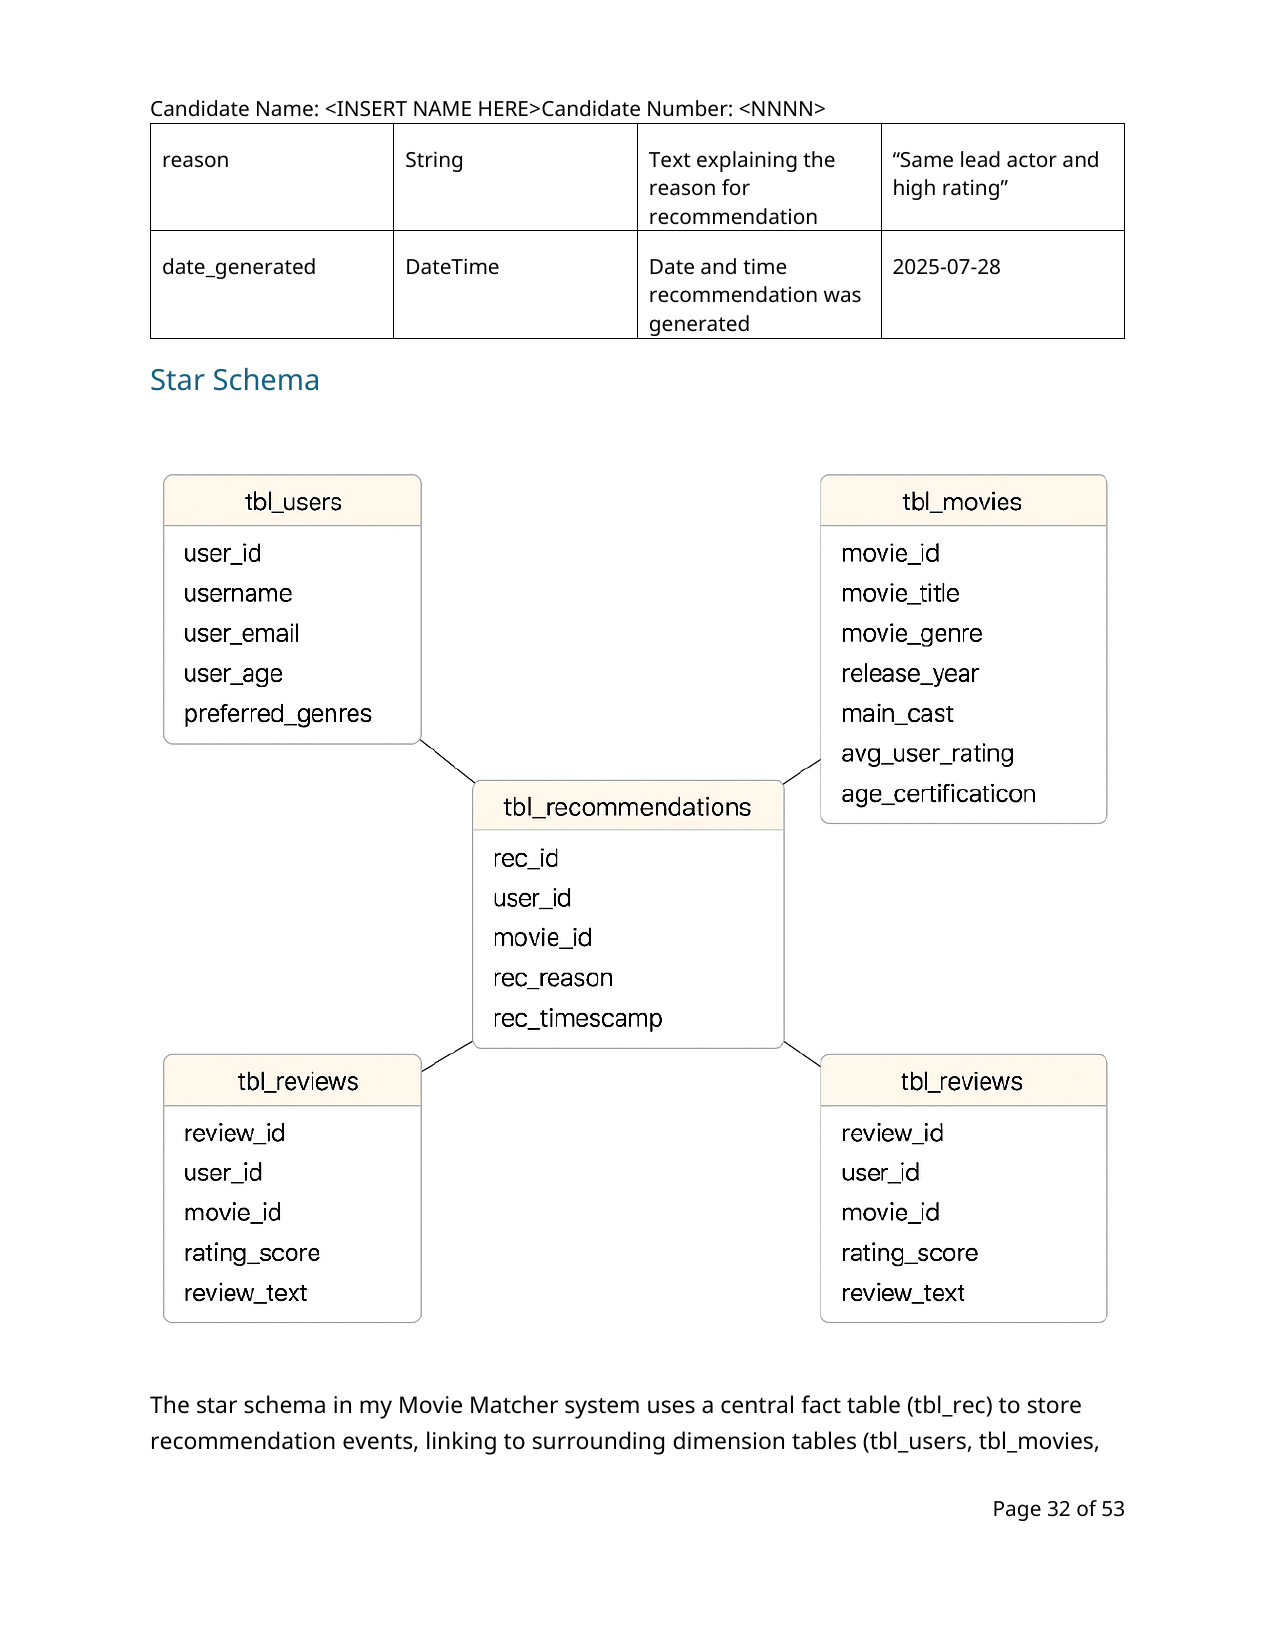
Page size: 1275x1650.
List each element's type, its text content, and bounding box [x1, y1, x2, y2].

table_cell DateTime [394, 231, 637, 337]
picture [150, 403, 1125, 1379]
table_cell String [394, 124, 637, 230]
table_cell Date and time recommendation was generated [638, 231, 881, 337]
table_cell “Same lead actor and high rating” [882, 124, 1124, 230]
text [150, 1379, 1125, 1456]
table_cell reason [151, 124, 393, 230]
table_cell date_generated [151, 231, 393, 337]
table_cell 2025-07-28 [882, 231, 1124, 337]
table_cell Text explaining the reason for recommendation [638, 124, 881, 230]
